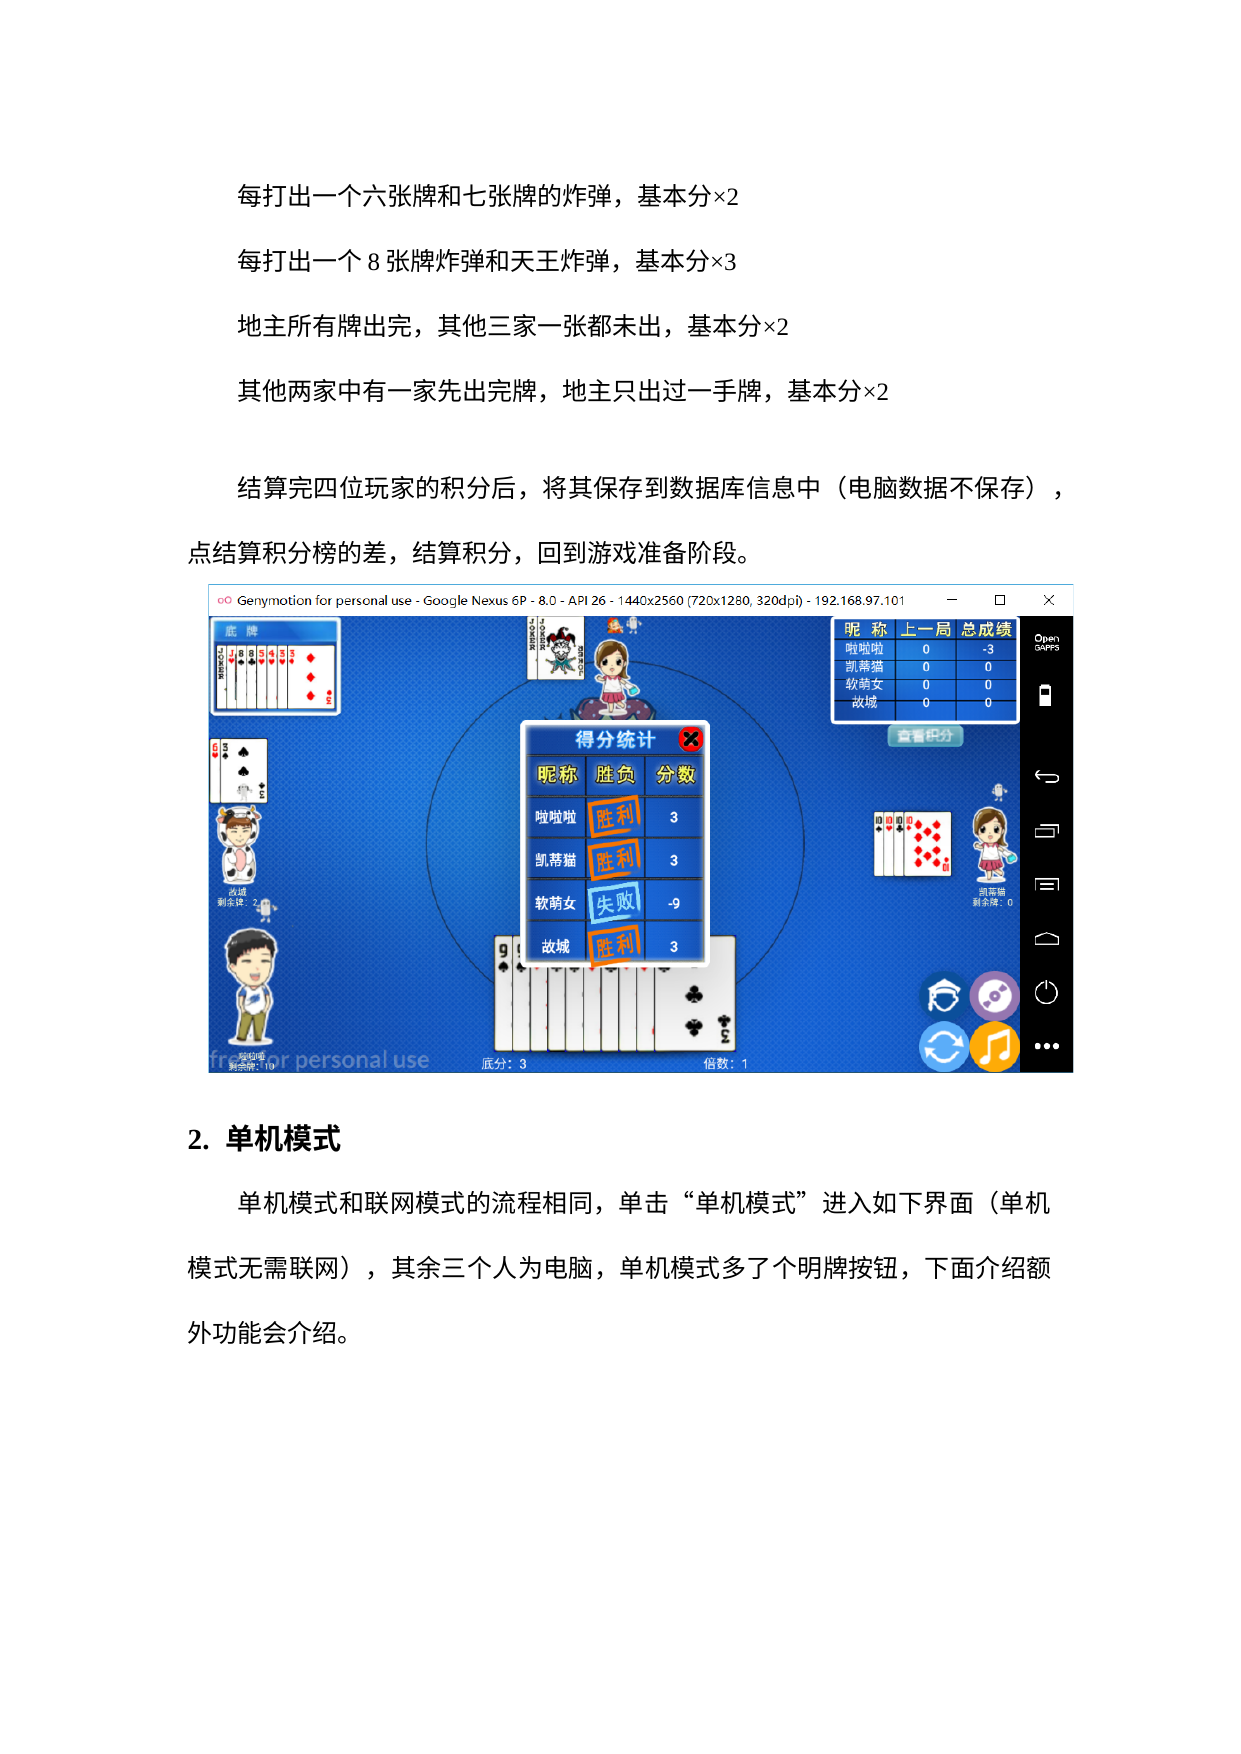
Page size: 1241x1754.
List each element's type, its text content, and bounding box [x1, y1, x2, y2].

text 地主所有牌出完，其他三家一张都未出，基本分×2 [187, 292, 1053, 357]
picture [208, 584, 1074, 1073]
text 每打出一个六张牌和七张牌的炸弹，基本分×2 [187, 162, 1053, 227]
text 每打出一个8张牌炸弹和天王炸弹，基本分×3 [187, 227, 1053, 292]
text 结算完四位玩家的积分后，将其保存到数据库信息中（电脑数据不保存），点结算积分榜的差，结算积分，回到游戏准备阶段。 [187, 454, 1053, 584]
subtitle 单机模式 [187, 1104, 1053, 1169]
text 其他两家中有一家先出完牌，地主只出过一手牌，基本分×2 [187, 357, 1053, 422]
text 单机模式和联网模式的流程相同，单击“单机模式”进入如下界面（单机模式无需联网），其余三个人为电脑，单机模式多了个明牌按钮，下面介绍额外功能会介绍。 [187, 1169, 1053, 1364]
